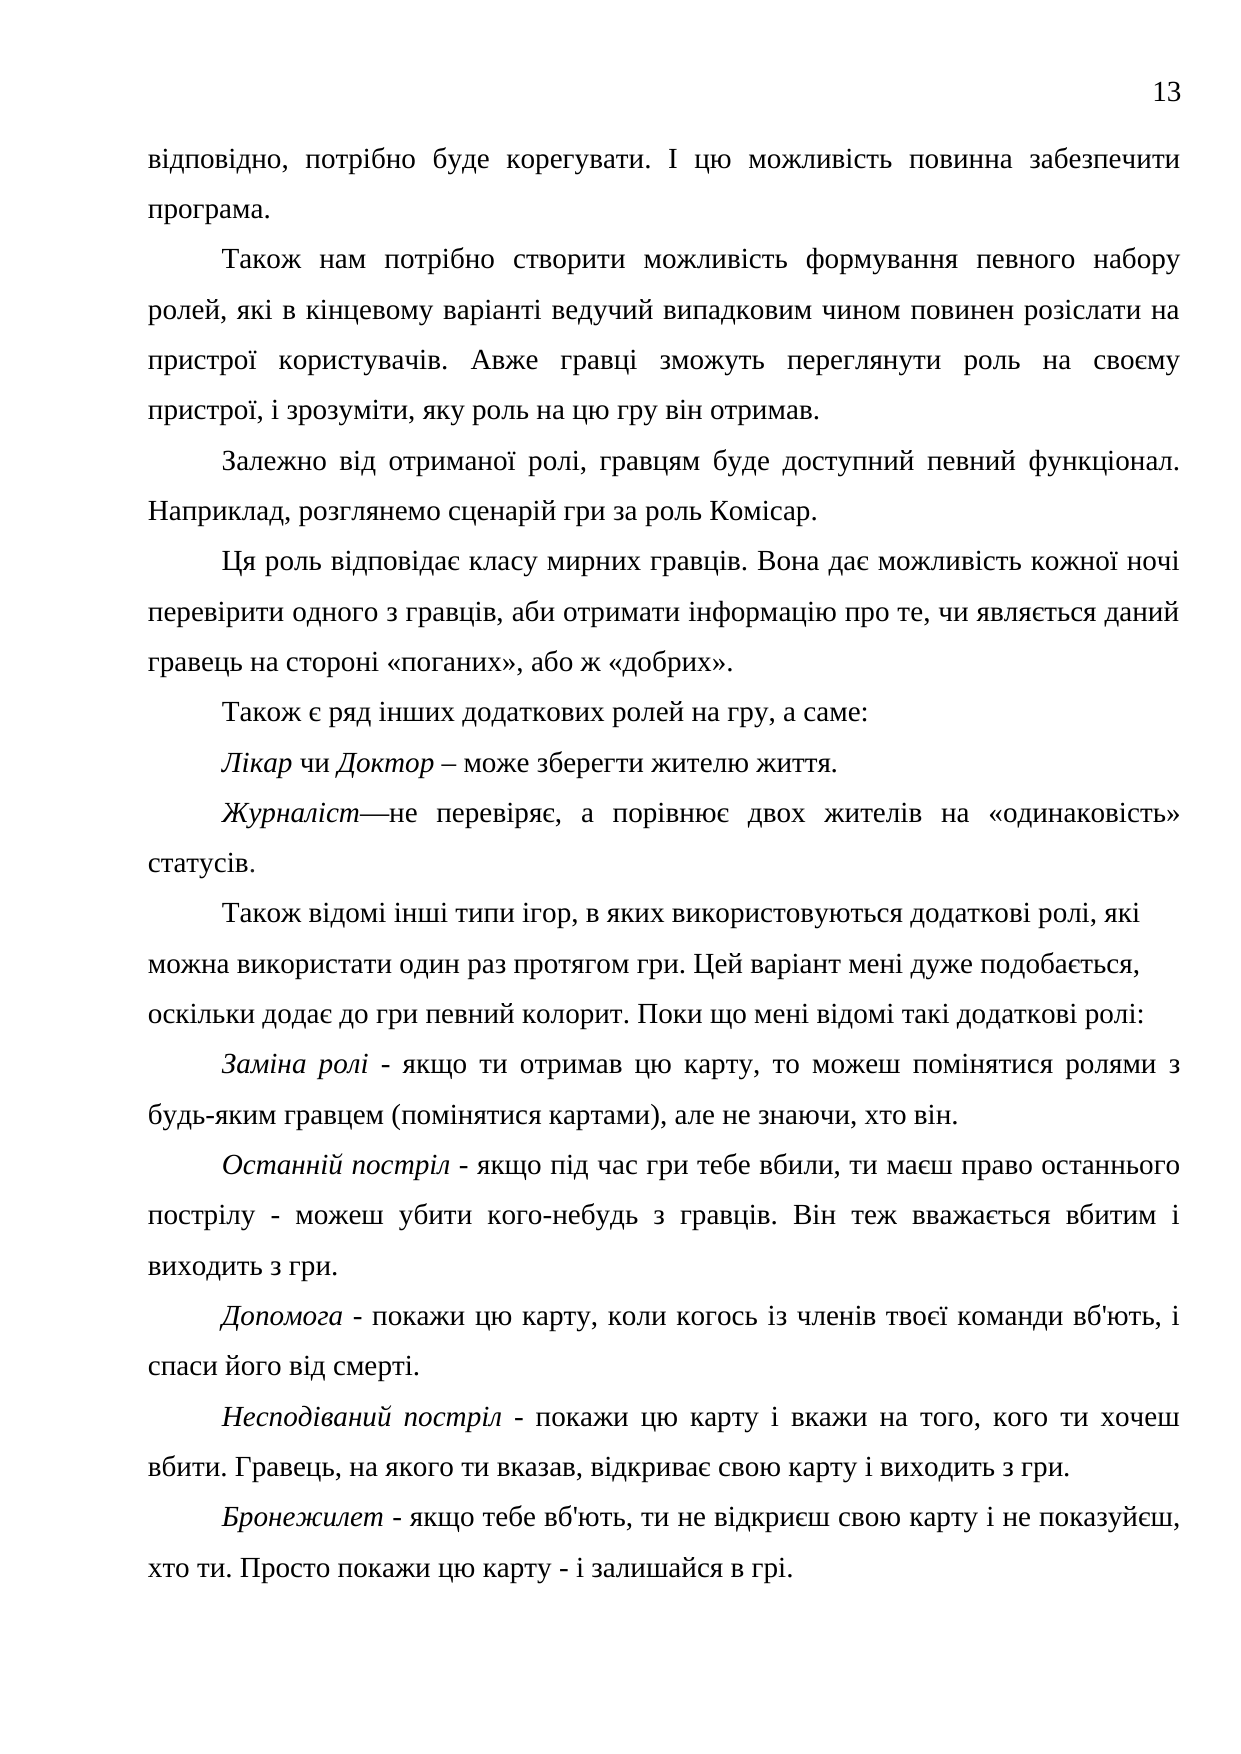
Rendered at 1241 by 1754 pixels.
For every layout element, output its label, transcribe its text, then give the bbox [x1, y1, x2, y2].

text Також відомі інші типи ігор, в яких використовуються додаткові ролі, які можна використати один раз протягом гри. Цей варіант мені дуже подобається, оскільки додає до гри певний колорит. Поки що мені відомі такі додаткові ролі: [148, 896, 1181, 1030]
text Також є ряд інших додаткових ролей на гру, а саме: [148, 694, 1181, 728]
text Лікар чи Доктор – може зберегти жителю життя. [148, 745, 1181, 778]
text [148, 141, 1181, 225]
text Бронежилет - якщо тебе вб'ють, ти не відкриєш свою карту і не показуйєш, хто ти. Просто покажи цю карту - і залишайся в грі. [148, 1499, 1181, 1583]
text Журналіст—не перевіряє, а порівнює двох жителів на «одинаковість» статусів. [148, 795, 1181, 879]
text Допомога - покажи цю карту, коли когось із членів твоєї команди вб'ють, і спаси його від смерті. [148, 1298, 1181, 1382]
text Заміна ролі - якщо ти отримав цю карту, то можеш помінятися ролями з будь-яким гравцем (помінятися картами), але не знаючи, хто він. [148, 1047, 1181, 1130]
text Останній постріл - якщо під час гри тебе вбили, ти маєш право останнього пострілу - можеш убити кого-небудь з гравців. Він теж вважається вбитим і виходить з гри. [148, 1147, 1181, 1281]
text Несподіваний постріл - покажи цю карту і вкажи на того, кого ти хочеш вбити. Гравець, на якого ти вказав, відкриває свою карту і виходить з гри. [148, 1399, 1181, 1483]
text Ця роль відповідає класу мирних гравців. Вона дає можливість кожної ночі перевірити одного з гравців, аби отримати інформацію про те, чи являється даний гравець на стороні «поганих», або ж «добрих». [148, 543, 1181, 678]
text Залежно від отриманої ролі, гравцям буде доступний певний функціонал. Наприклад, розглянемо сценарій гри за роль Комісар. [148, 443, 1181, 527]
text Також нам потрібно створити можливість формування певного набору ролей, які в кінцевому варіанті ведучий випадковим чином повинен розіслати на пристрої користувачів. Авже гравці зможуть переглянути роль на своєму пристрої, і зрозуміти, яку роль на цю гру він отримав. [148, 242, 1181, 426]
